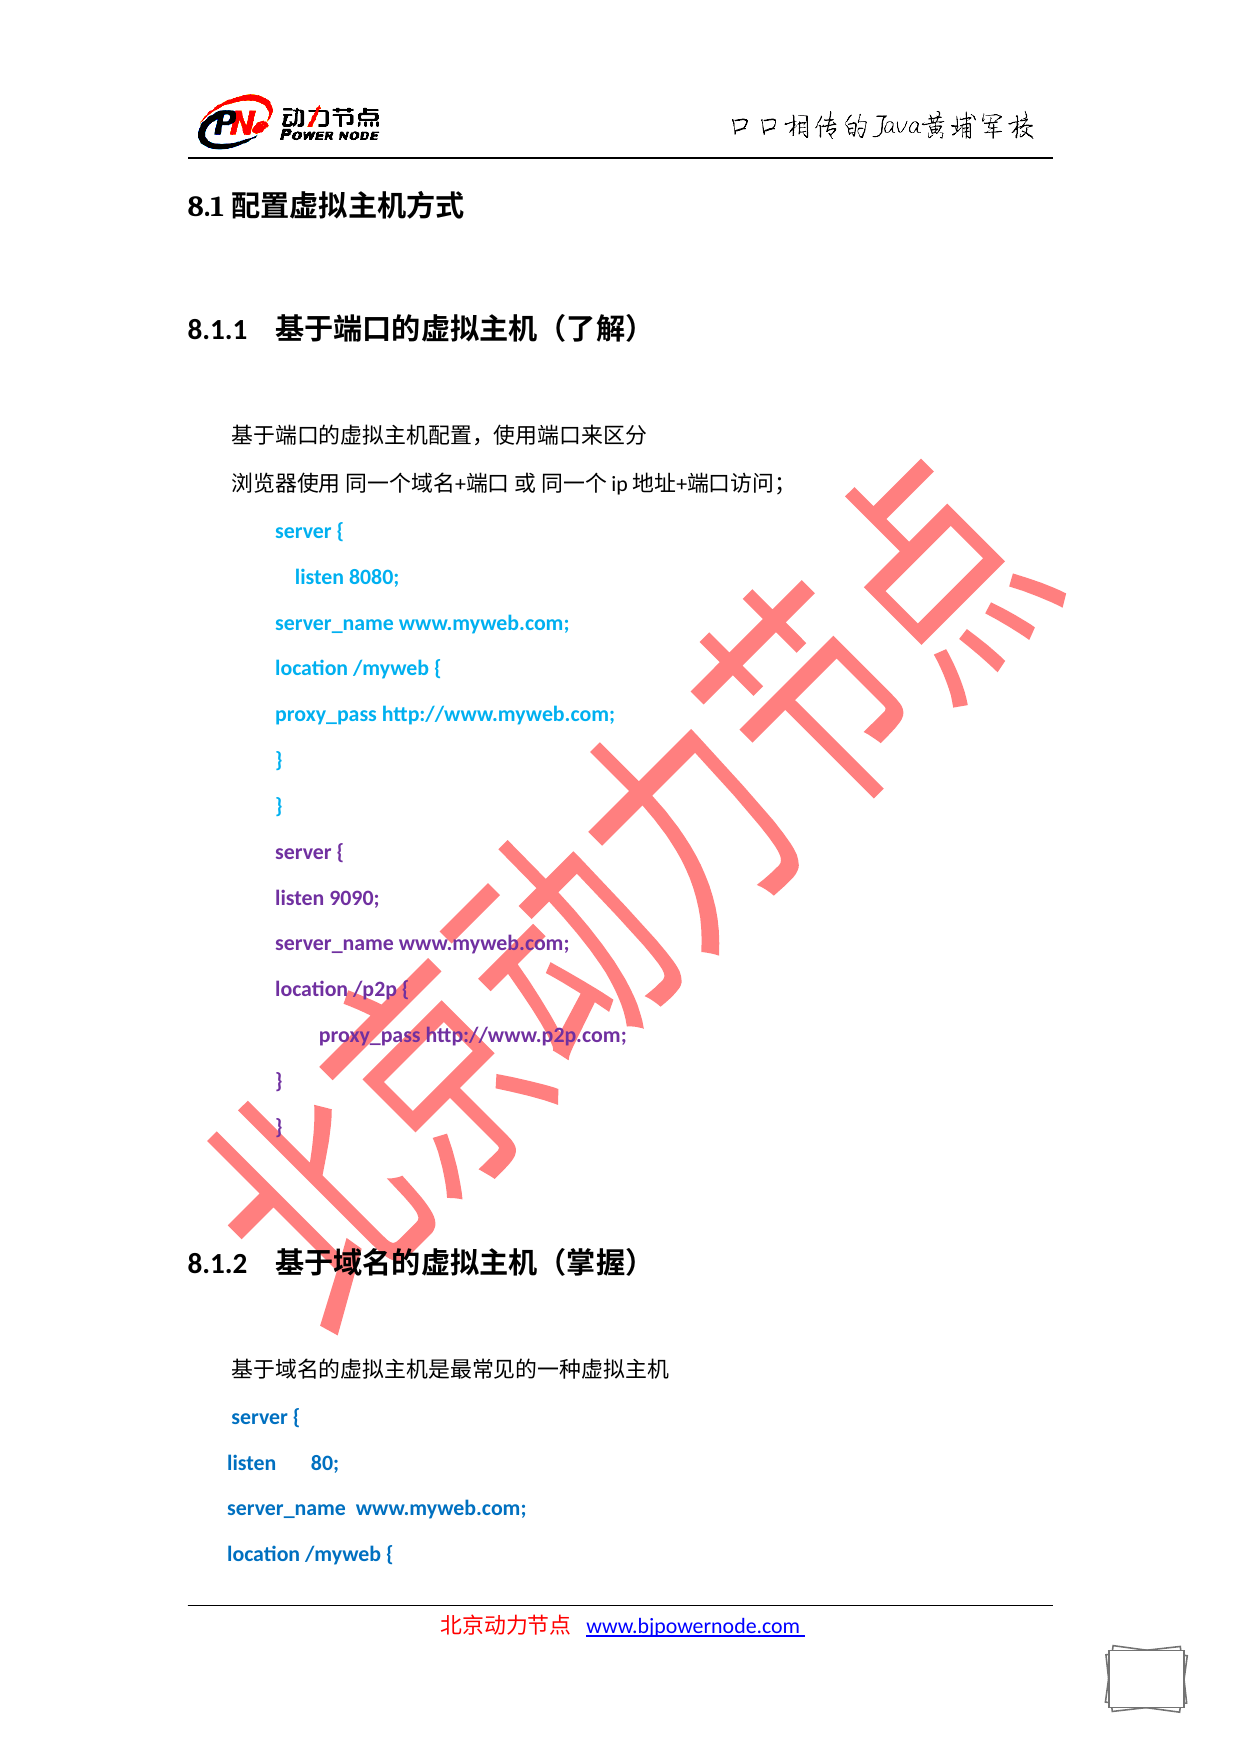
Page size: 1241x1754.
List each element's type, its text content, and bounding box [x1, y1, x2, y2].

text server { [187, 835, 1053, 867]
subtitle 配置虚拟主机方式 [187, 172, 1053, 237]
text server { [187, 1400, 1053, 1432]
subtitle 基于域名的虚拟主机（掌握） [187, 1229, 1053, 1294]
text server_name www.myweb.com; [187, 927, 1053, 959]
text } [187, 743, 1053, 776]
text } [231, 789, 1053, 822]
text location /myweb { [187, 1537, 1053, 1570]
subtitle 基于端口的虚拟主机（了解） [187, 294, 1053, 359]
text proxy_pass http://www.p2p.com; [187, 1018, 1053, 1051]
text 浏览器使用 同一个域名+端口 或 同一个ip地址+端口访问； [187, 466, 1053, 498]
text listen 80; [187, 1446, 1053, 1478]
text server { [187, 514, 1053, 547]
text location /myweb { [187, 652, 1053, 684]
text listen 9090; [187, 881, 1053, 913]
text location /p2p { [187, 972, 1053, 1005]
text server_name www.myweb.com; [187, 1492, 1053, 1524]
text server_name www.myweb.com; [187, 606, 1053, 638]
text } [187, 1064, 1053, 1097]
text proxy_pass http://www.myweb.com; [187, 697, 1053, 730]
picture [187, 88, 1053, 155]
text 基于端口的虚拟主机配置，使用端口来区分 [187, 417, 1053, 450]
text } [231, 1110, 1053, 1142]
text 基于域名的虚拟主机是最常见的一种虚拟主机 [187, 1352, 1053, 1384]
text listen 8080; [231, 560, 1053, 592]
